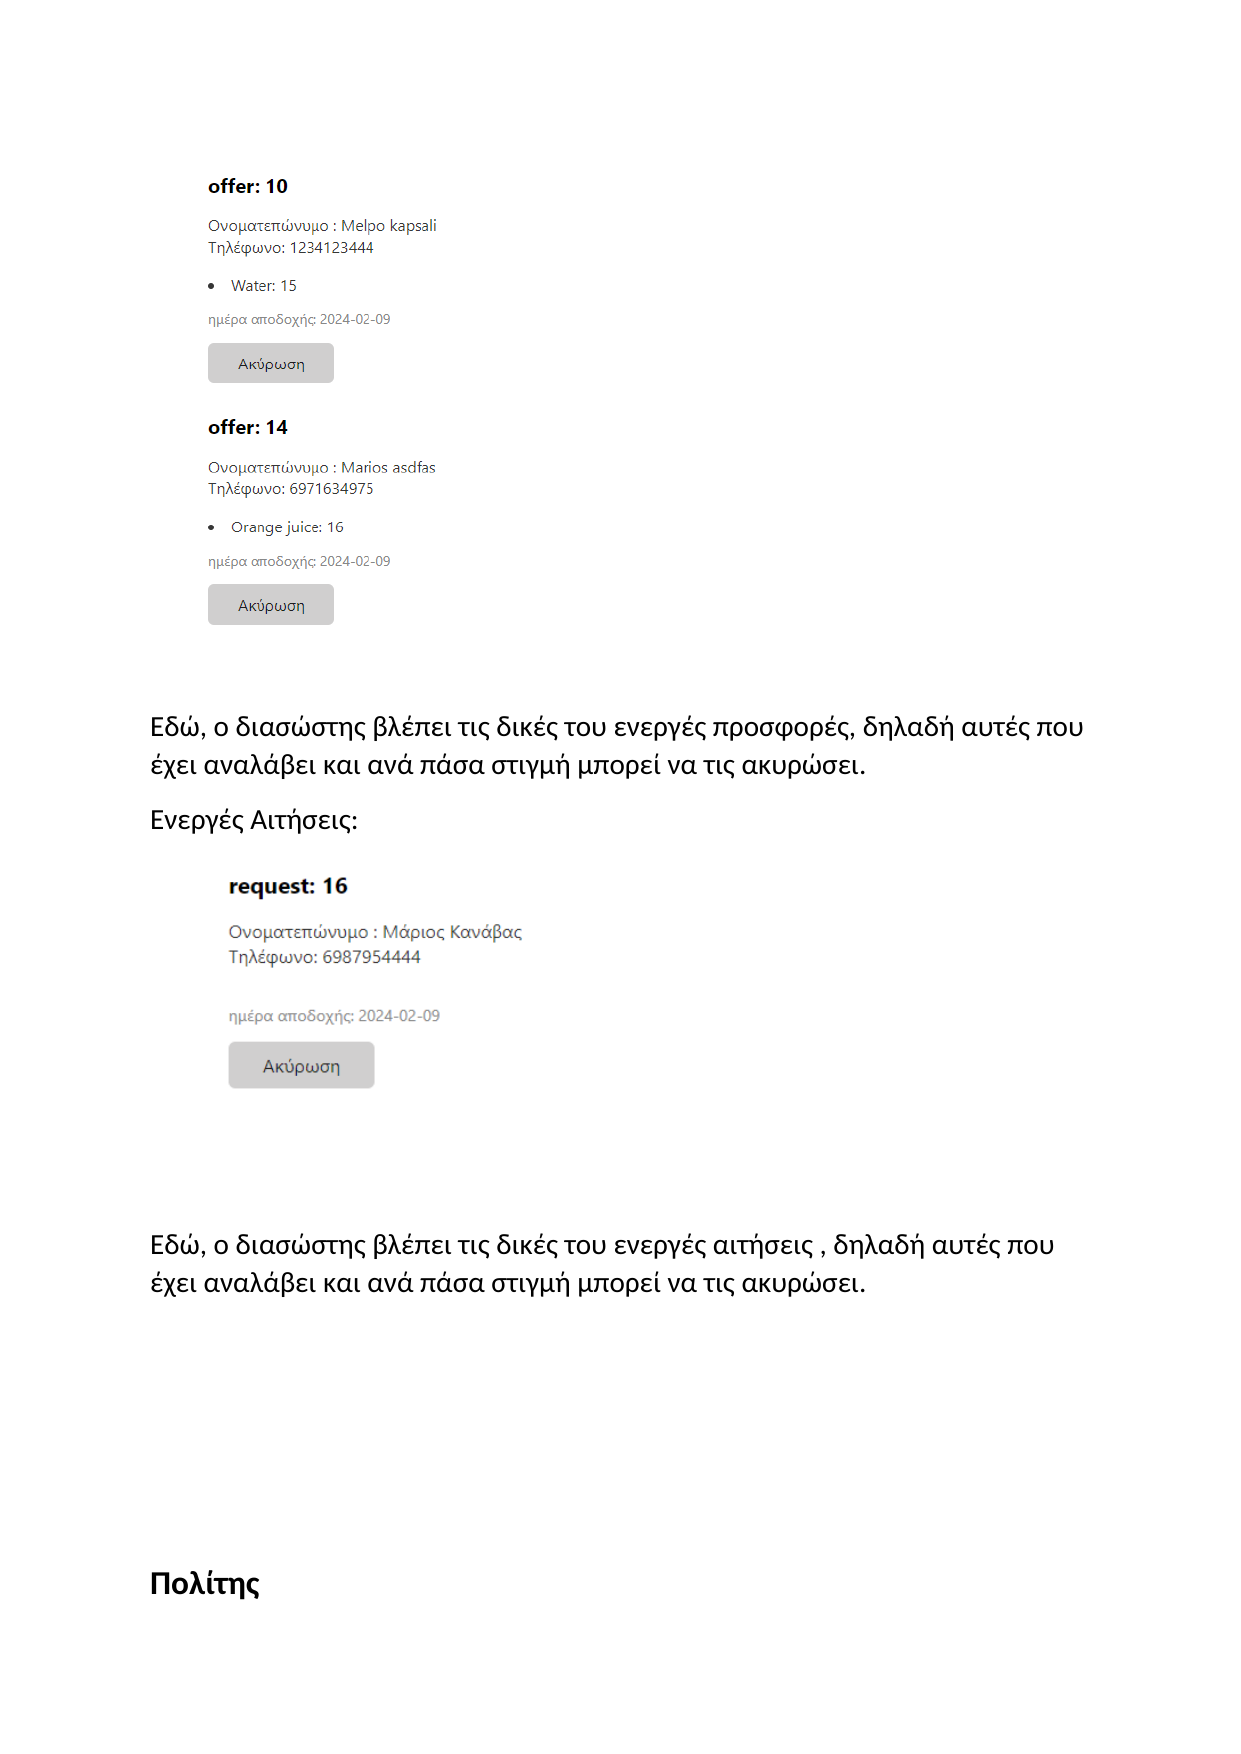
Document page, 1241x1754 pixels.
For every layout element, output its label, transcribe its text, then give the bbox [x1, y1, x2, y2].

text Πολίτης [150, 1562, 1090, 1603]
text Εδώ, ο διασώστης βλέπει τις δικές του ενεργές αιτήσεις , δηλαδή αυτές που έχει αναλάβει και ανά πάσα στιγμή μπορεί να τις ακυρώσει. [150, 1226, 1090, 1300]
picture [150, 856, 679, 1207]
picture [150, 150, 696, 689]
text Εδώ, ο διασώστης βλέπει τις δικές του ενεργές προσφορές, δηλαδή αυτές που έχει αναλάβει και ανά πάσα στιγμή μπορεί να τις ακυρώσει. [150, 708, 1090, 782]
text Ενεργές Αιτήσεις: [150, 801, 1090, 837]
